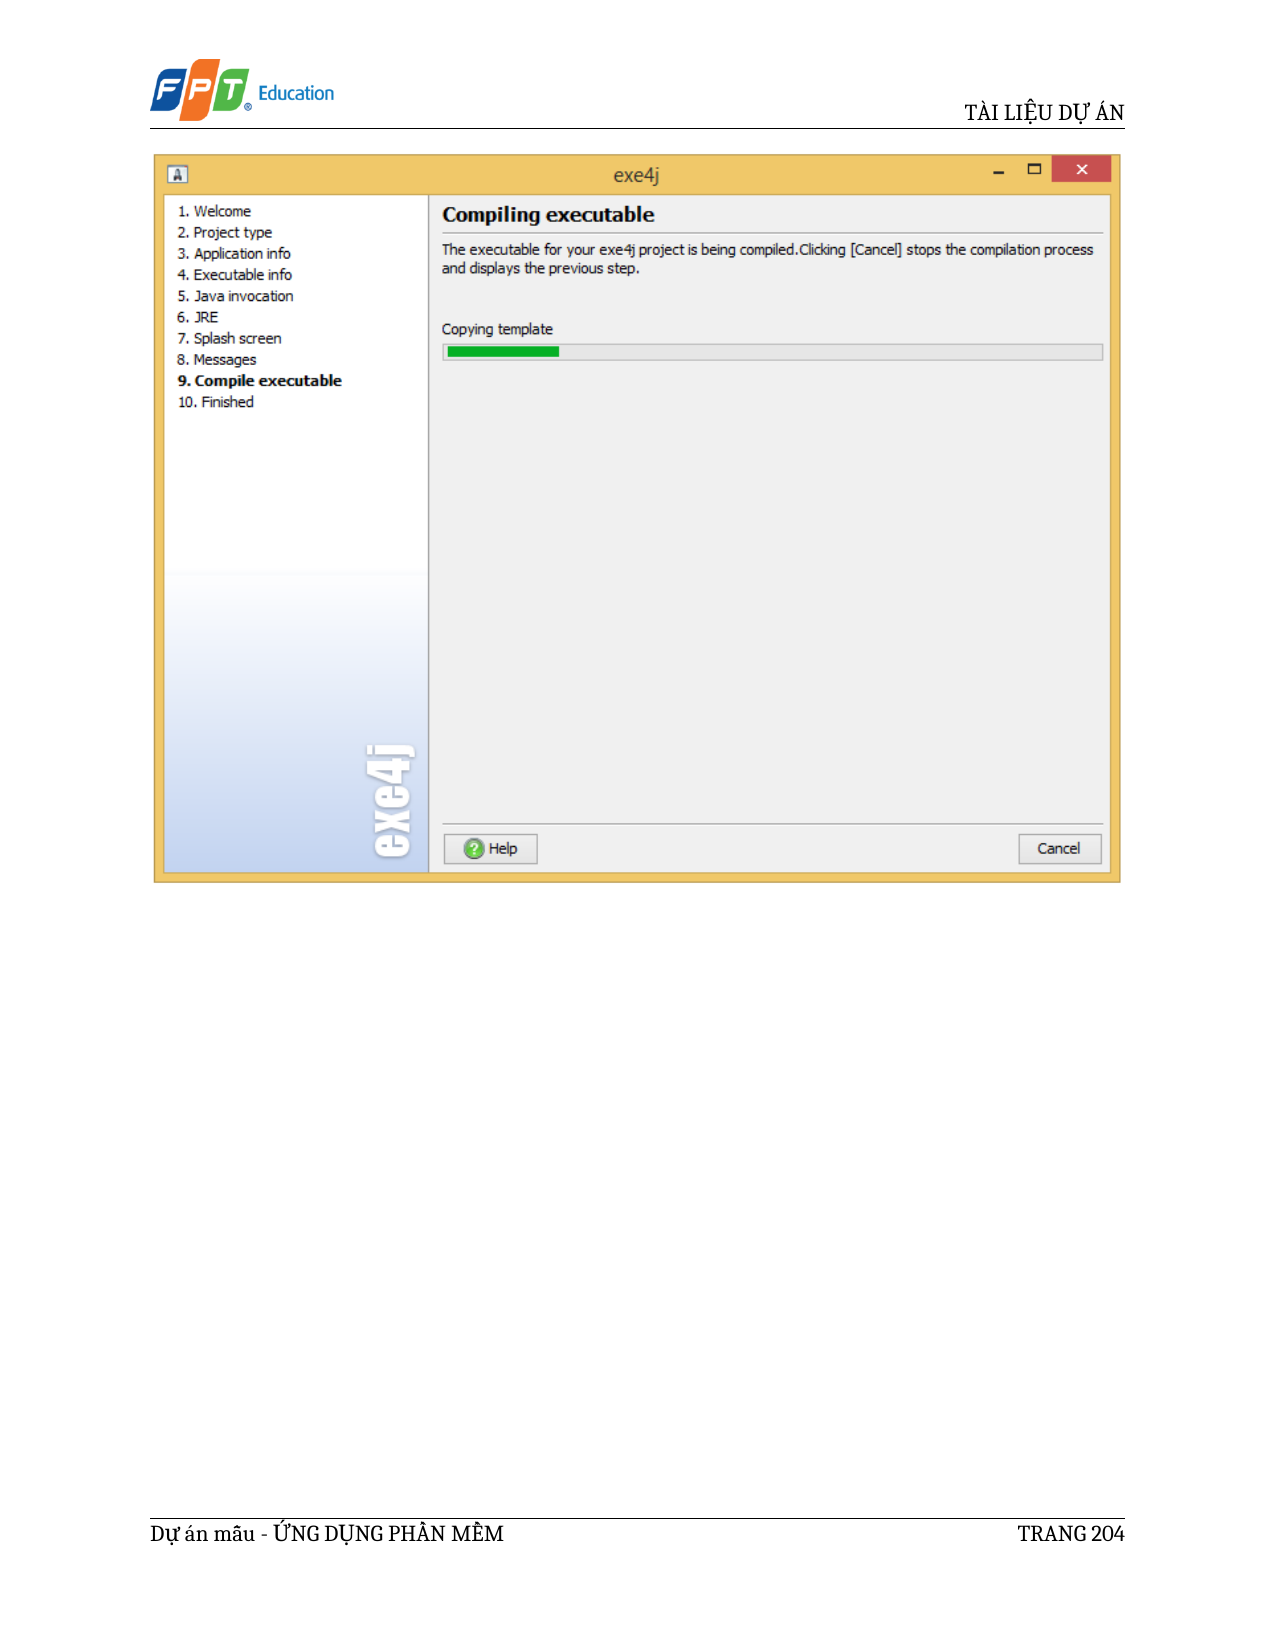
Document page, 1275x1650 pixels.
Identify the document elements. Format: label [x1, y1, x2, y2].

picture [150, 150, 1125, 887]
picture [150, 59, 336, 121]
